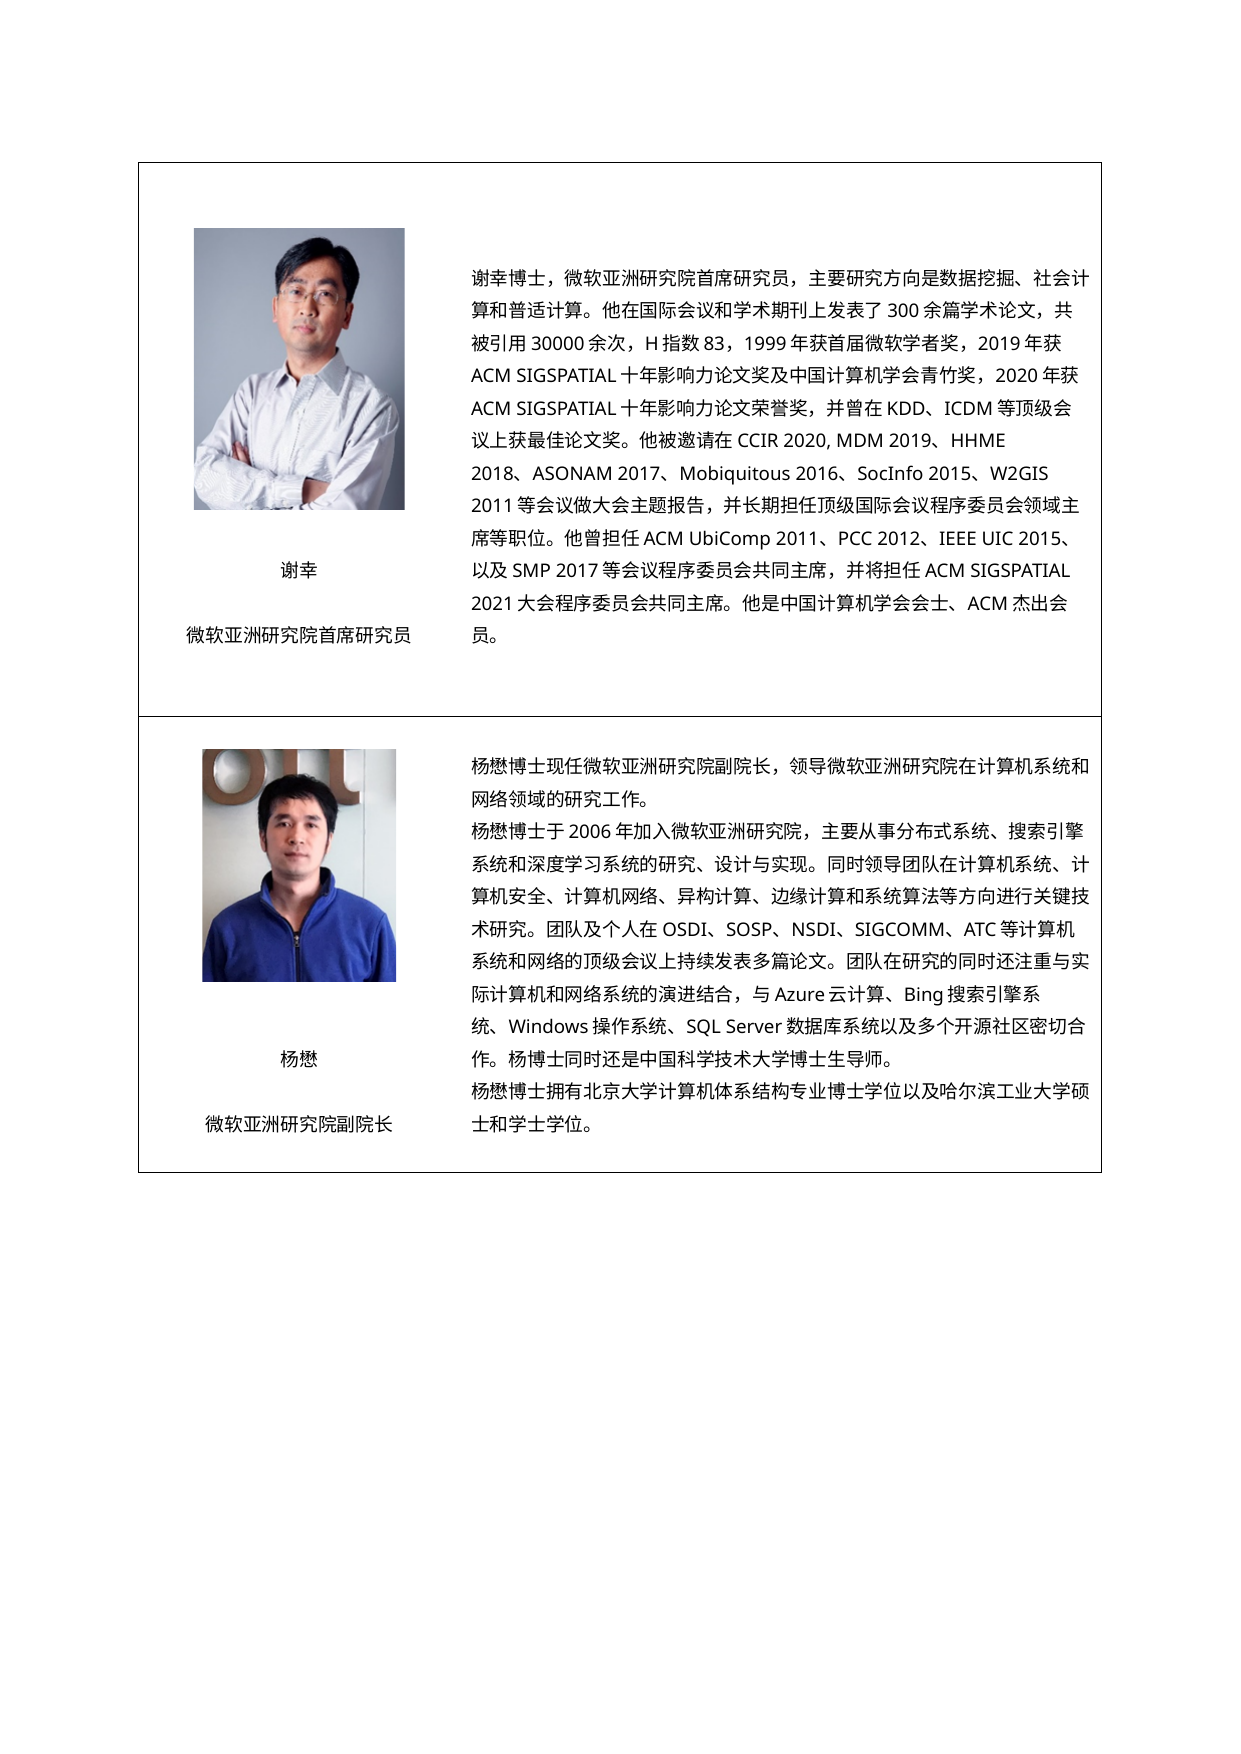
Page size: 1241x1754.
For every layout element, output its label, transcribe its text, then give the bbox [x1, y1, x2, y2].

picture [202, 749, 397, 982]
table_cell 谢幸 微软亚洲研究院首席研究员 [139, 163, 459, 716]
table_cell 谢幸博士，微软亚洲研究院首席研究员，主要研究方向是数据挖掘、社会计算和普适计算。他在国际会议和学术期刊上发表了300余篇学术论文，共被引用30000余次，H指数83，1999年获首届微软学者奖，2019年获ACM SIGSPATIAL十年影响力论文奖及中国计算机学会青竹奖，2020年获ACM SIGSPATIAL十年影响力论文荣誉奖，并曾在KDD、ICDM等顶级会议上获最佳论文奖。他被邀请在CCIR 2020, MDM 2019、HHME 2018、ASONAM 2017、Mobiquitous 2016、SocInfo 2015、W2GIS 2011等会议做大会主题报告，并长期担任顶级国际会议程序委员会领域主席等职位。他曾担任ACM UbiComp 2011、PCC 2012、IEEE UIC 2015、以及SMP 2017等会议程序委员会共同主席，并将担任ACM SIGSPATIAL 2021大会程序委员会共同主席。他是中国计算机学会会士、ACM杰出会员。 [460, 163, 1101, 716]
table_cell 杨懋博士现任微软亚洲研究院副院长，领导微软亚洲研究院在计算机系统和网络领域的研究工作。 杨懋博士于2006年加入微软亚洲研究院，主要从事分布式系统、搜索引擎系统和深度学习系统的研究、设计与实现。同时领导团队在计算机系统、计算机安全、计算机网络、异构计算、边缘计算和系统算法等方向进行关键技术研究。团队及个人在OSDI、SOSP、NSDI、SIGCOMM、ATC等计算机系统和网络的顶级会议上持续发表多篇论文。团队在研究的同时还注重与实际计算机和网络系统的演进结合，与Azure云计算、Bing搜索引擎系统、Windows操作系统、SQL Server数据库系统以及多个开源社区密切合作。杨博士同时还是中国科学技术大学博士生导师。 杨懋博士拥有北京大学计算机体系结构专业博士学位以及哈尔滨工业大学硕士和学士学位。 [460, 717, 1101, 1172]
table_cell 杨懋 微软亚洲研究院副院长 [139, 717, 459, 1172]
picture [193, 228, 405, 510]
